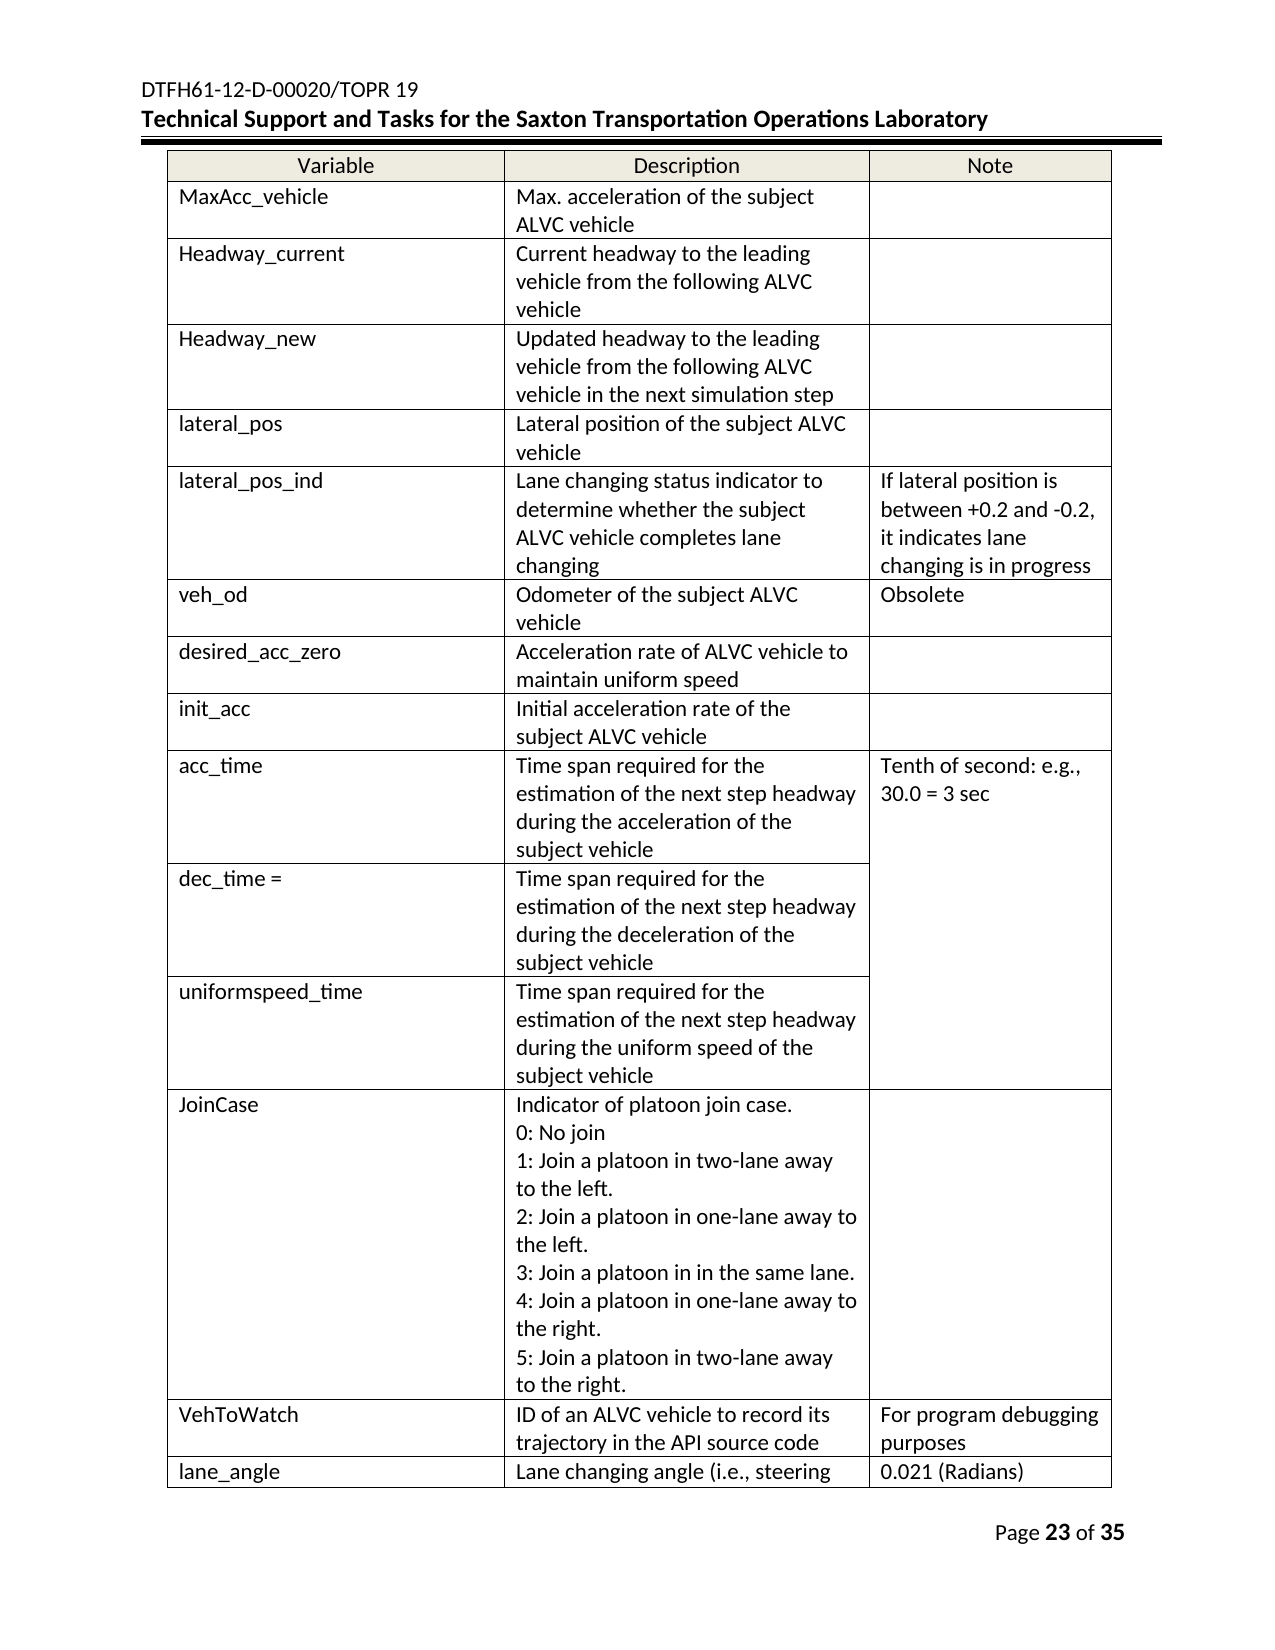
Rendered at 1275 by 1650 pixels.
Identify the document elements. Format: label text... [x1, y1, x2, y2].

table_cell For program debugging purposes [870, 1400, 1111, 1456]
table_header Description [505, 151, 869, 181]
table_cell Indicator of platoon join case. 0: No join 1: Join a platoon in two-lane away to the left. 2: Join a platoon in one-lane away to the left. 3: Join a platoon in in the same lane. 4: Join a platoon in one-lane away to the right. 5: Join a platoon in two-lane away to the right. [505, 1090, 869, 1399]
table_cell lane_angle [168, 1457, 504, 1487]
table_cell init_acc [168, 694, 504, 750]
table_cell MaxAcc_vehicle [168, 182, 504, 238]
table_cell Updated headway to the leading vehicle from the following ALVC vehicle in the next simulation step [505, 325, 869, 408]
table_cell Acceleration rate of ALVC vehicle to maintain uniform speed [505, 637, 869, 693]
table_cell If lateral position is between +0.2 and -0.2, it indicates lane changing is in progress [870, 467, 1111, 579]
table_cell Headway_current [168, 239, 504, 323]
table_cell Max. acceleration of the subject ALVC vehicle [505, 182, 869, 238]
table_cell desired_acc_zero [168, 637, 504, 693]
table_cell 0.021 (Radians) [870, 1457, 1111, 1487]
table_cell veh_od [168, 580, 504, 636]
table_cell dec_time = [168, 864, 504, 976]
table_cell Time span required for the estimation of the next step headway during the deceleration of the subject vehicle [505, 864, 869, 976]
table_cell Current headway to the leading vehicle from the following ALVC vehicle [505, 239, 869, 323]
table_cell [870, 694, 1111, 750]
table_cell [870, 637, 1111, 693]
table_cell [870, 1090, 1111, 1399]
table_cell Obsolete [870, 580, 1111, 636]
table_cell Time span required for the estimation of the next step headway during the acceleration of the subject vehicle [505, 751, 869, 863]
table_cell Lane changing status indicator to determine whether the subject ALVC vehicle completes lane changing [505, 467, 869, 579]
table_cell uniformspeed_time [168, 977, 504, 1089]
table_cell Lateral position of the subject ALVC vehicle [505, 410, 869, 466]
table_cell [870, 182, 1111, 238]
table_cell Initial acceleration rate of the subject ALVC vehicle [505, 694, 869, 750]
table_cell VehToWatch [168, 1400, 504, 1456]
table_cell [870, 239, 1111, 323]
table_cell Odometer of the subject ALVC vehicle [505, 580, 869, 636]
table_cell JoinCase [168, 1090, 504, 1399]
table_header Variable [168, 151, 504, 181]
table_cell [870, 410, 1111, 466]
table_cell Time span required for the estimation of the next step headway during the uniform speed of the subject vehicle [505, 977, 869, 1089]
table_cell ID of an ALVC vehicle to record its trajectory in the API source code [505, 1400, 869, 1456]
table_cell lateral_pos [168, 410, 504, 466]
table_header Note [870, 151, 1111, 181]
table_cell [505, 1457, 869, 1487]
table_cell acc_time [168, 751, 504, 863]
table_cell lateral_pos_ind [168, 467, 504, 579]
table_cell Tenth of second: e.g., 30.0 = 3 sec [870, 751, 1111, 1089]
table_cell Headway_new [168, 325, 504, 408]
table_cell [870, 325, 1111, 408]
